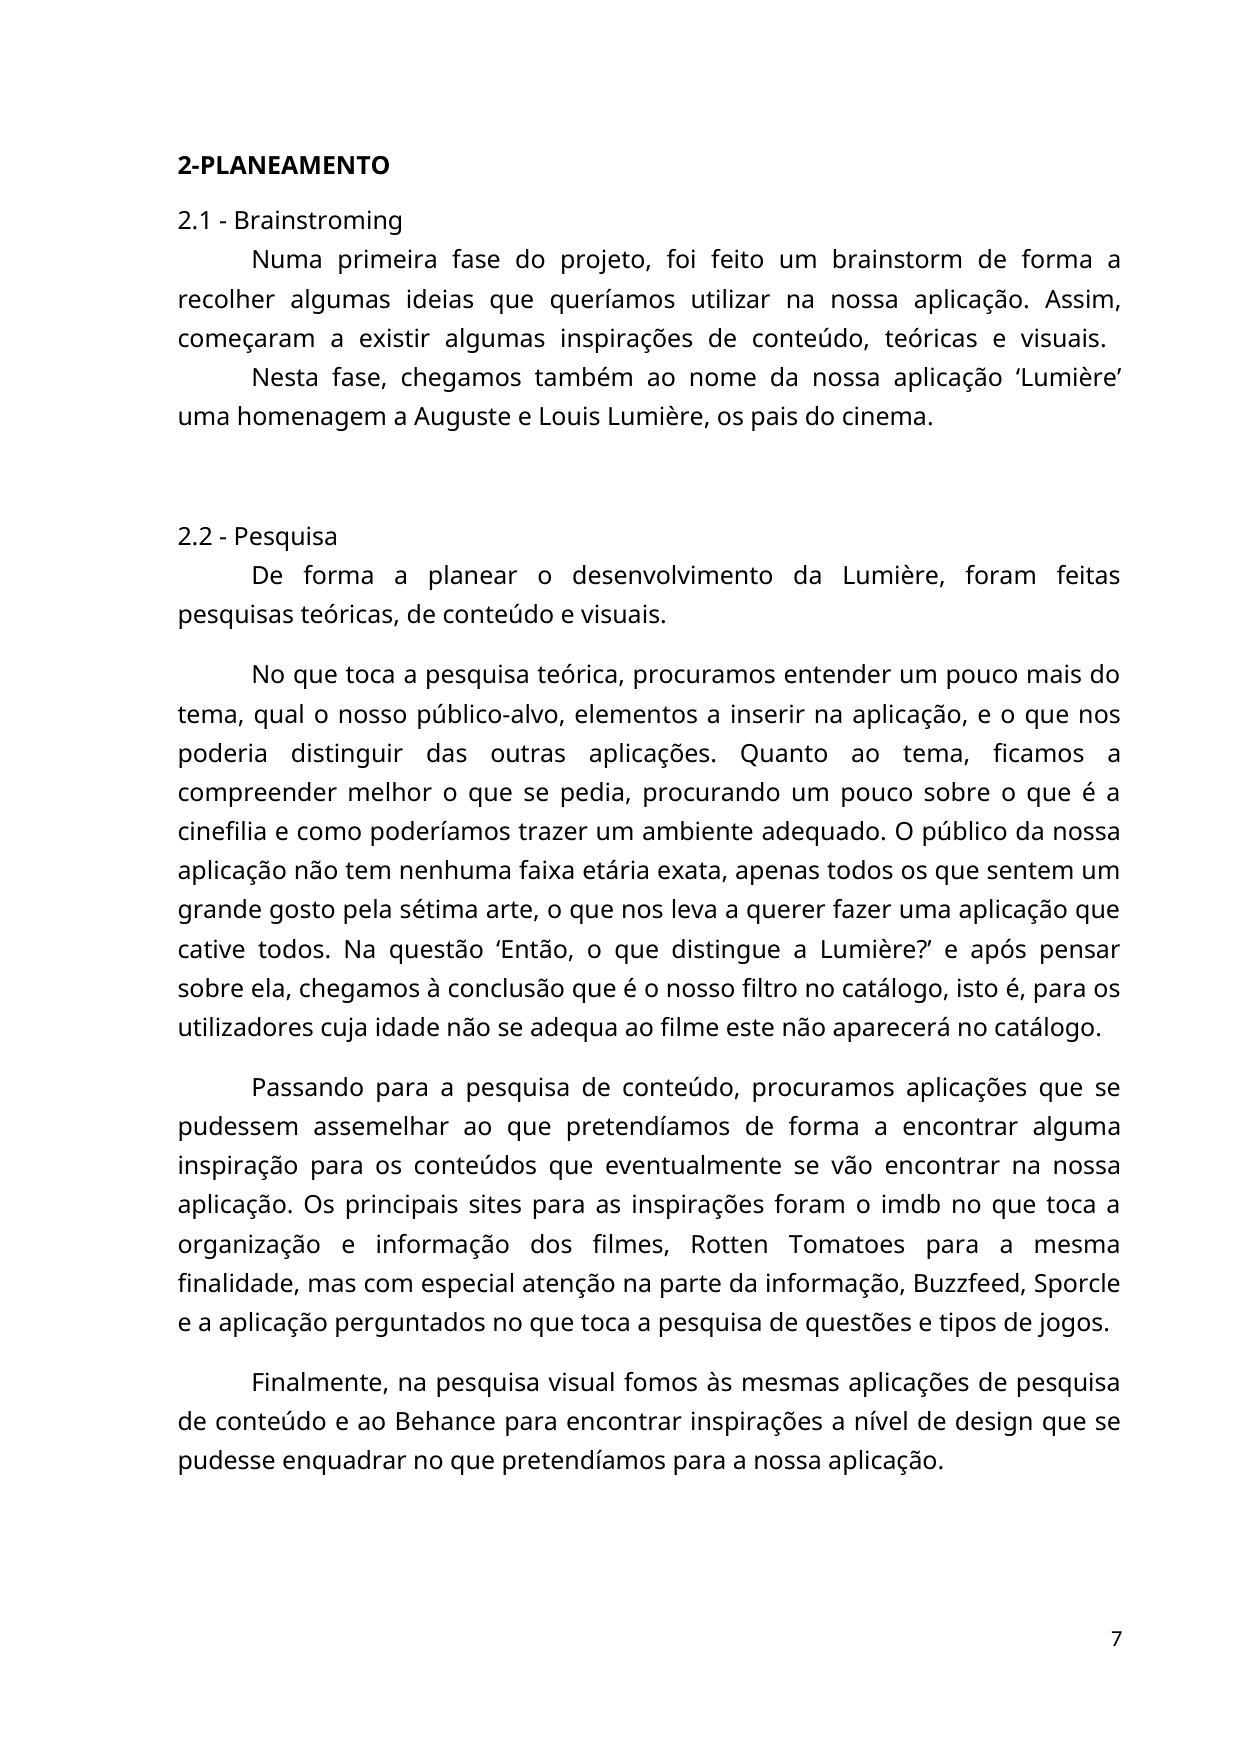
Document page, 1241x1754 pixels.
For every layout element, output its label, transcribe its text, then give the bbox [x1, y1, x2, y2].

subtitle 2-PLANEAMENTO [177, 148, 1122, 182]
subtitle 2.1 - Brainstroming [177, 203, 1122, 237]
text Passando para a pesquisa de conteúdo, procuramos aplicações que se pudessem assemelhar ao que pretendíamos de forma a encontrar alguma inspiração para os conteúdos que eventualmente se vão encontrar na nossa aplicação. Os principais sites para as inspirações foram o imdb no que toca a organização e informação dos filmes, Rotten Tomatoes para a mesma finalidade, mas com especial atenção na parte da informação, Buzzfeed, Sporcle e a aplicação perguntados no que toca a pesquisa de questões e tipos de jogos. [177, 1069, 1122, 1339]
subtitle 2.2 - Pesquisa [177, 519, 1122, 553]
text De forma a planear o desenvolvimento da Lumière, foram feitas pesquisas teóricas, de conteúdo e visuais. [177, 558, 1122, 631]
text Numa primeira fase do projeto, foi feito um brainstorm de forma a recolher algumas ideias que queríamos utilizar na nossa aplicação. Assim, começaram a existir algumas inspirações de conteúdo, teóricas e visuais. Nesta fase, chegamos também ao nome da nossa aplicação ‘Lumière’ uma homenagem a Auguste e Louis Lumière, os pais do cinema. [177, 242, 1122, 433]
text Finalmente, na pesquisa visual fomos às mesmas aplicações de pesquisa de conteúdo e ao Behance para encontrar inspirações a nível de design que se pudesse enquadrar no que pretendíamos para a nossa aplicação. [177, 1364, 1122, 1477]
text No que toca a pesquisa teórica, procuramos entender um pouco mais do tema, qual o nosso público-alvo, elementos a inserir na aplicação, e o que nos poderia distinguir das outras aplicações. Quanto ao tema, ficamos a compreender melhor o que se pedia, procurando um pouco sobre o que é a cinefilia e como poderíamos trazer um ambiente adequado. O público da nossa aplicação não tem nenhuma faixa etária exata, apenas todos os que sentem um grande gosto pela sétima arte, o que nos leva a querer fazer uma aplicação que cative todos. Na questão ‘Então, o que distingue a Lumière?’ e após pensar sobre ela, chegamos à conclusão que é o nosso filtro no catálogo, isto é, para os utilizadores cuja idade não se adequa ao filme este não aparecerá no catálogo. [177, 657, 1122, 1044]
